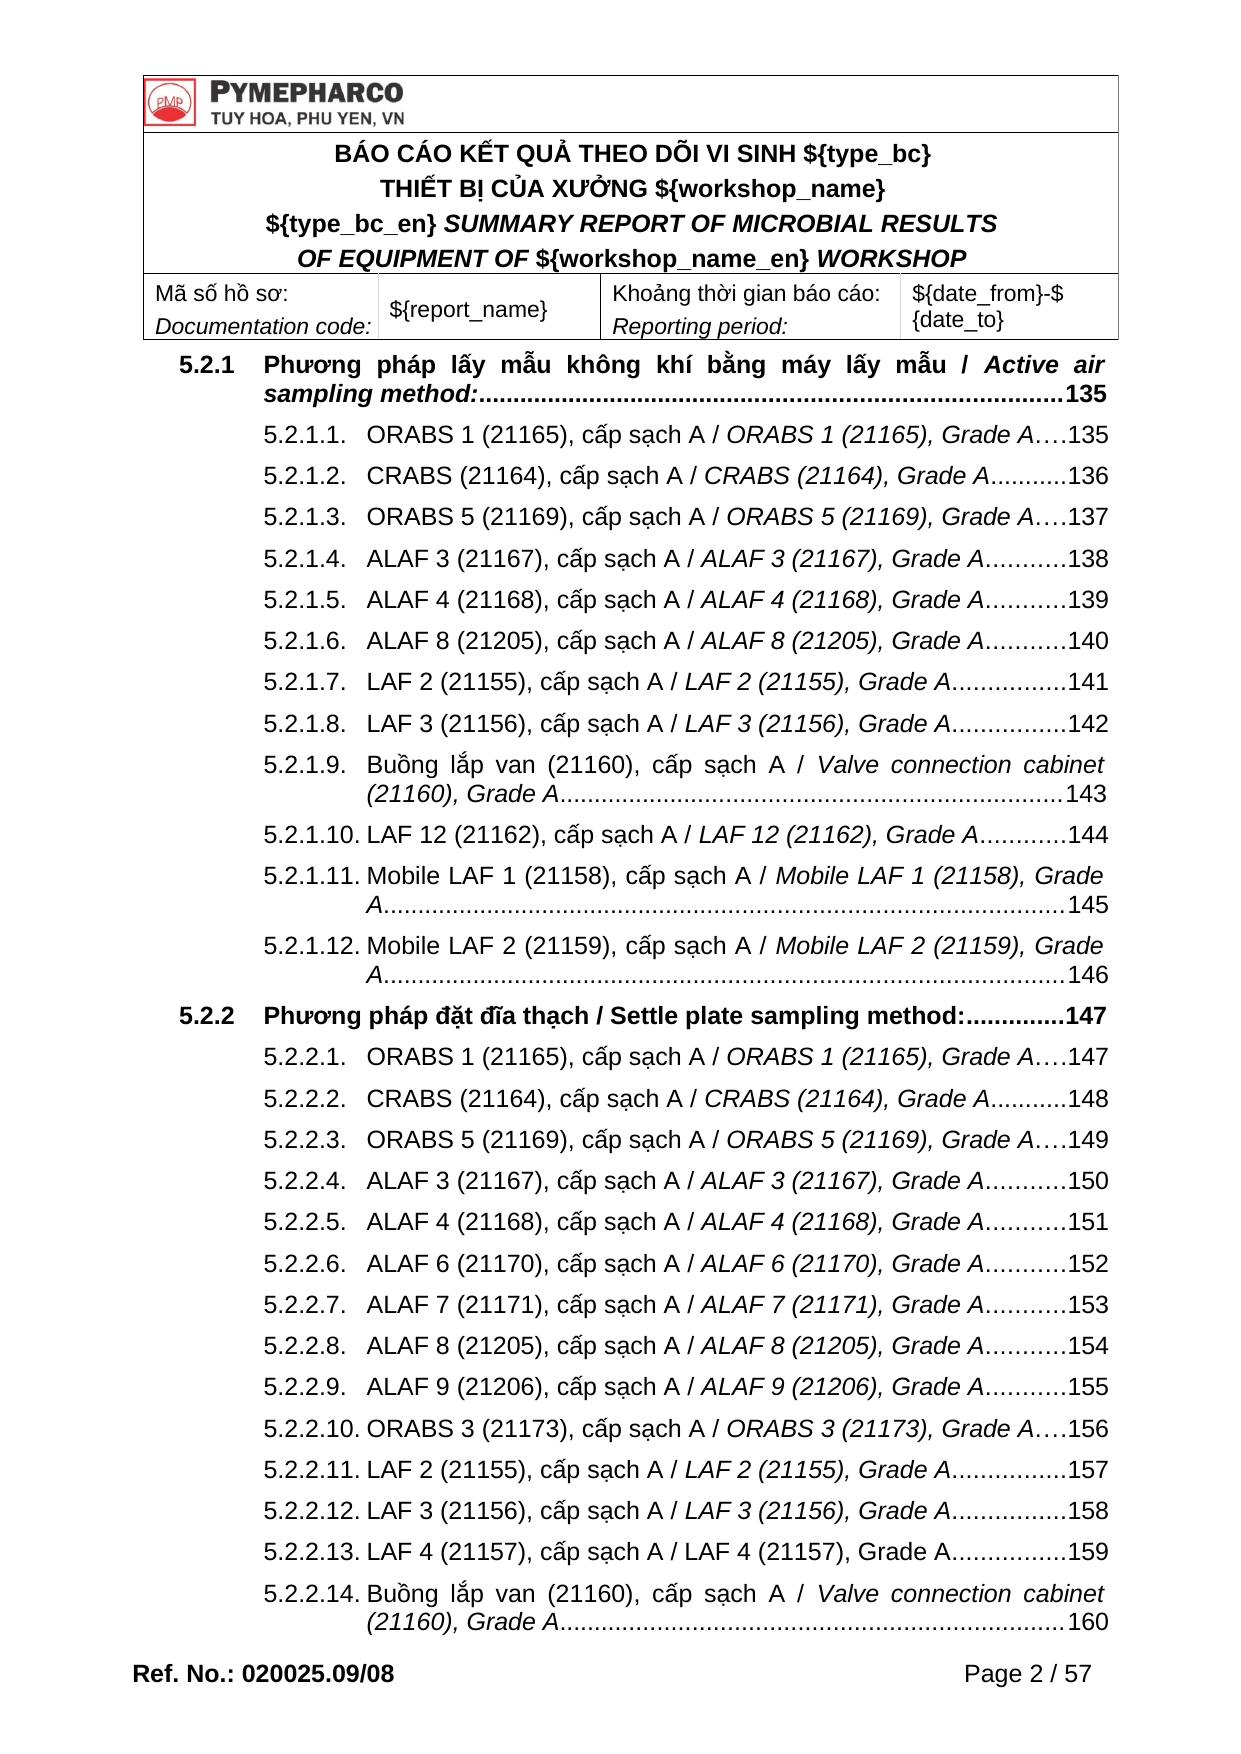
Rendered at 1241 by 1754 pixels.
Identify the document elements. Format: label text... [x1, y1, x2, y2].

text 5.2.2.3. ORABS 5 (21169), cấp sạch A / ORABS 5 (21169), Grade A 149 [263, 1125, 1119, 1153]
text 5.2.1.10. LAF 12 (21162), cấp sạch A / LAF 12 (21162), Grade A 144 [263, 820, 1119, 848]
text 5.2.2.9. ALAF 9 (21206), cấp sạch A / ALAF 9 (21206), Grade A 155 [263, 1372, 1119, 1401]
text 5.2.1.7. LAF 2 (21155), cấp sạch A / LAF 2 (21155), Grade A 141 [263, 667, 1119, 696]
text 5.2.1.1. ORABS 1 (21165), cấp sạch A / ORABS 1 (21165), Grade A 135 [263, 420, 1119, 448]
text 5.2.2.7. ALAF 7 (21171), cấp sạch A / ALAF 7 (21171), Grade A 153 [263, 1290, 1119, 1318]
text 5.2.2 Phương pháp đặt đĩa thạch / Settle plate sampling method: 147 [179, 1001, 1107, 1030]
text 5.2.1 Phương pháp lấy mẫu không khí bằng máy lấy mẫu / Active air sampling method: 135 [179, 350, 1107, 407]
text 5.2.1.2. CRABS (21164), cấp sạch A / CRABS (21164), Grade A 136 [263, 461, 1119, 490]
text 5.2.2.6. ALAF 6 (21170), cấp sạch A / ALAF 6 (21170), Grade A 152 [263, 1248, 1119, 1277]
text 5.2.1.11. Mobile LAF 1 (21158), cấp sạch A / Mobile LAF 1 (21158), Grade A 145 [263, 861, 1107, 918]
text 5.2.1.6. ALAF 8 (21205), cấp sạch A / ALAF 8 (21205), Grade A 140 [263, 626, 1119, 655]
text 5.2.2.14. Buồng lắp van (21160), cấp sạch A / Valve connection cabinet (21160), Grade A 160 [263, 1578, 1107, 1636]
text 5.2.2.10. ORABS 3 (21173), cấp sạch A / ORABS 3 (21173), Grade A 156 [263, 1413, 1119, 1442]
text 5.2.2.12. LAF 3 (21156), cấp sạch A / LAF 3 (21156), Grade A 158 [263, 1496, 1119, 1525]
text 5.2.2.1. ORABS 1 (21165), cấp sạch A / ORABS 1 (21165), Grade A 147 [263, 1042, 1119, 1071]
text 5.2.1.3. ORABS 5 (21169), cấp sạch A / ORABS 5 (21169), Grade A 137 [263, 502, 1119, 531]
text 5.2.2.2. CRABS (21164), cấp sạch A / CRABS (21164), Grade A 148 [263, 1083, 1119, 1112]
text 5.2.1.12. Mobile LAF 2 (21159), cấp sạch A / Mobile LAF 2 (21159), Grade A 146 [263, 931, 1107, 988]
text 5.2.1.8. LAF 3 (21156), cấp sạch A / LAF 3 (21156), Grade A 142 [263, 708, 1119, 737]
text 5.2.2.5. ALAF 4 (21168), cấp sạch A / ALAF 4 (21168), Grade A 151 [263, 1207, 1119, 1236]
text 5.2.1.5. ALAF 4 (21168), cấp sạch A / ALAF 4 (21168), Grade A 139 [263, 585, 1119, 613]
picture [144, 78, 404, 127]
text 5.2.1.4. ALAF 3 (21167), cấp sạch A / ALAF 3 (21167), Grade A 138 [263, 543, 1119, 572]
text 5.2.2.11. LAF 2 (21155), cấp sạch A / LAF 2 (21155), Grade A 157 [263, 1455, 1119, 1483]
text 5.2.1.9. Buồng lắp van (21160), cấp sạch A / Valve connection cabinet (21160), Grade A 143 [263, 750, 1107, 807]
text 5.2.2.4. ALAF 3 (21167), cấp sạch A / ALAF 3 (21167), Grade A 150 [263, 1166, 1119, 1195]
text 5.2.2.8. ALAF 8 (21205), cấp sạch A / ALAF 8 (21205), Grade A 154 [263, 1331, 1119, 1360]
text 5.2.2.13. LAF 4 (21157), cấp sạch A / LAF 4 (21157), Grade A 159 [263, 1537, 1119, 1566]
